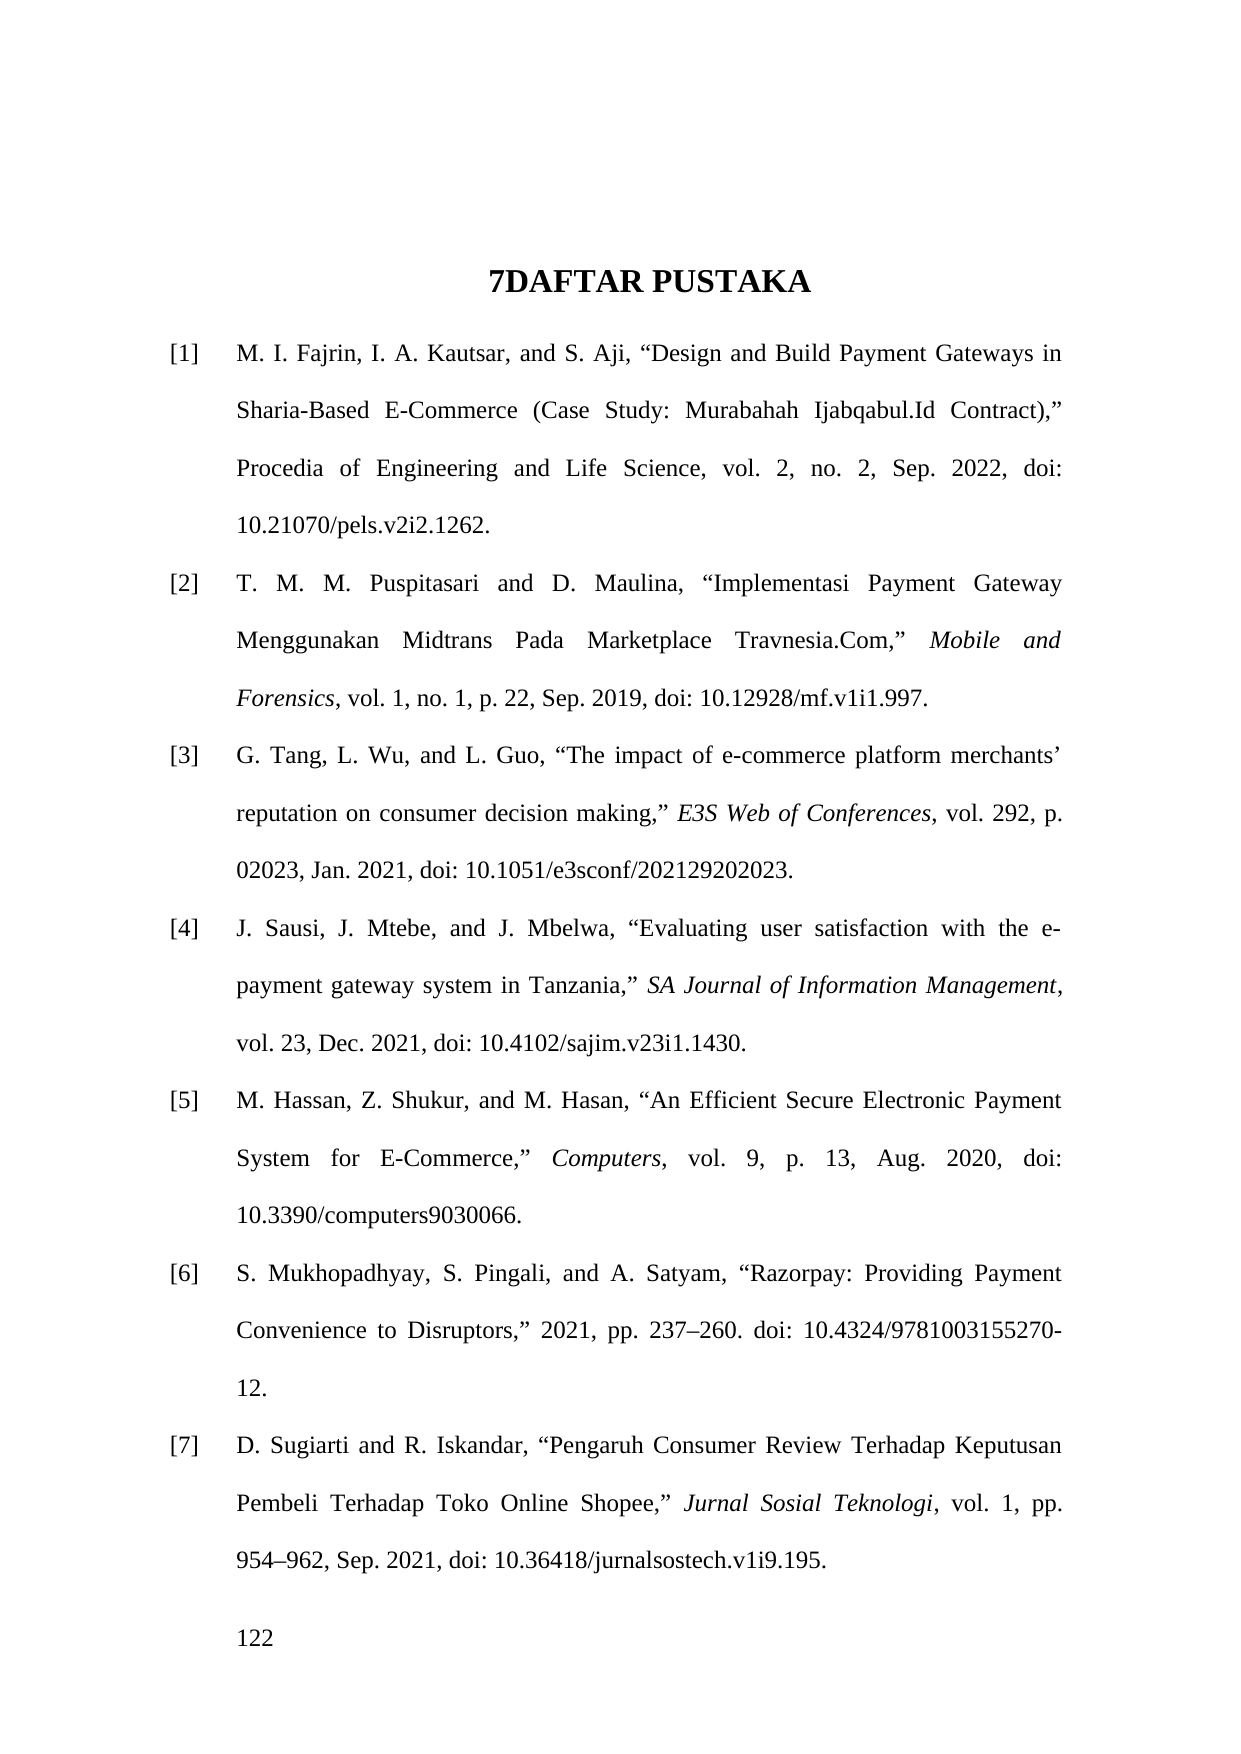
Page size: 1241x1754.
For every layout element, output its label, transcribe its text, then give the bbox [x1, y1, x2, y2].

subtitle DAFTAR PUSTAKA [236, 261, 1063, 299]
